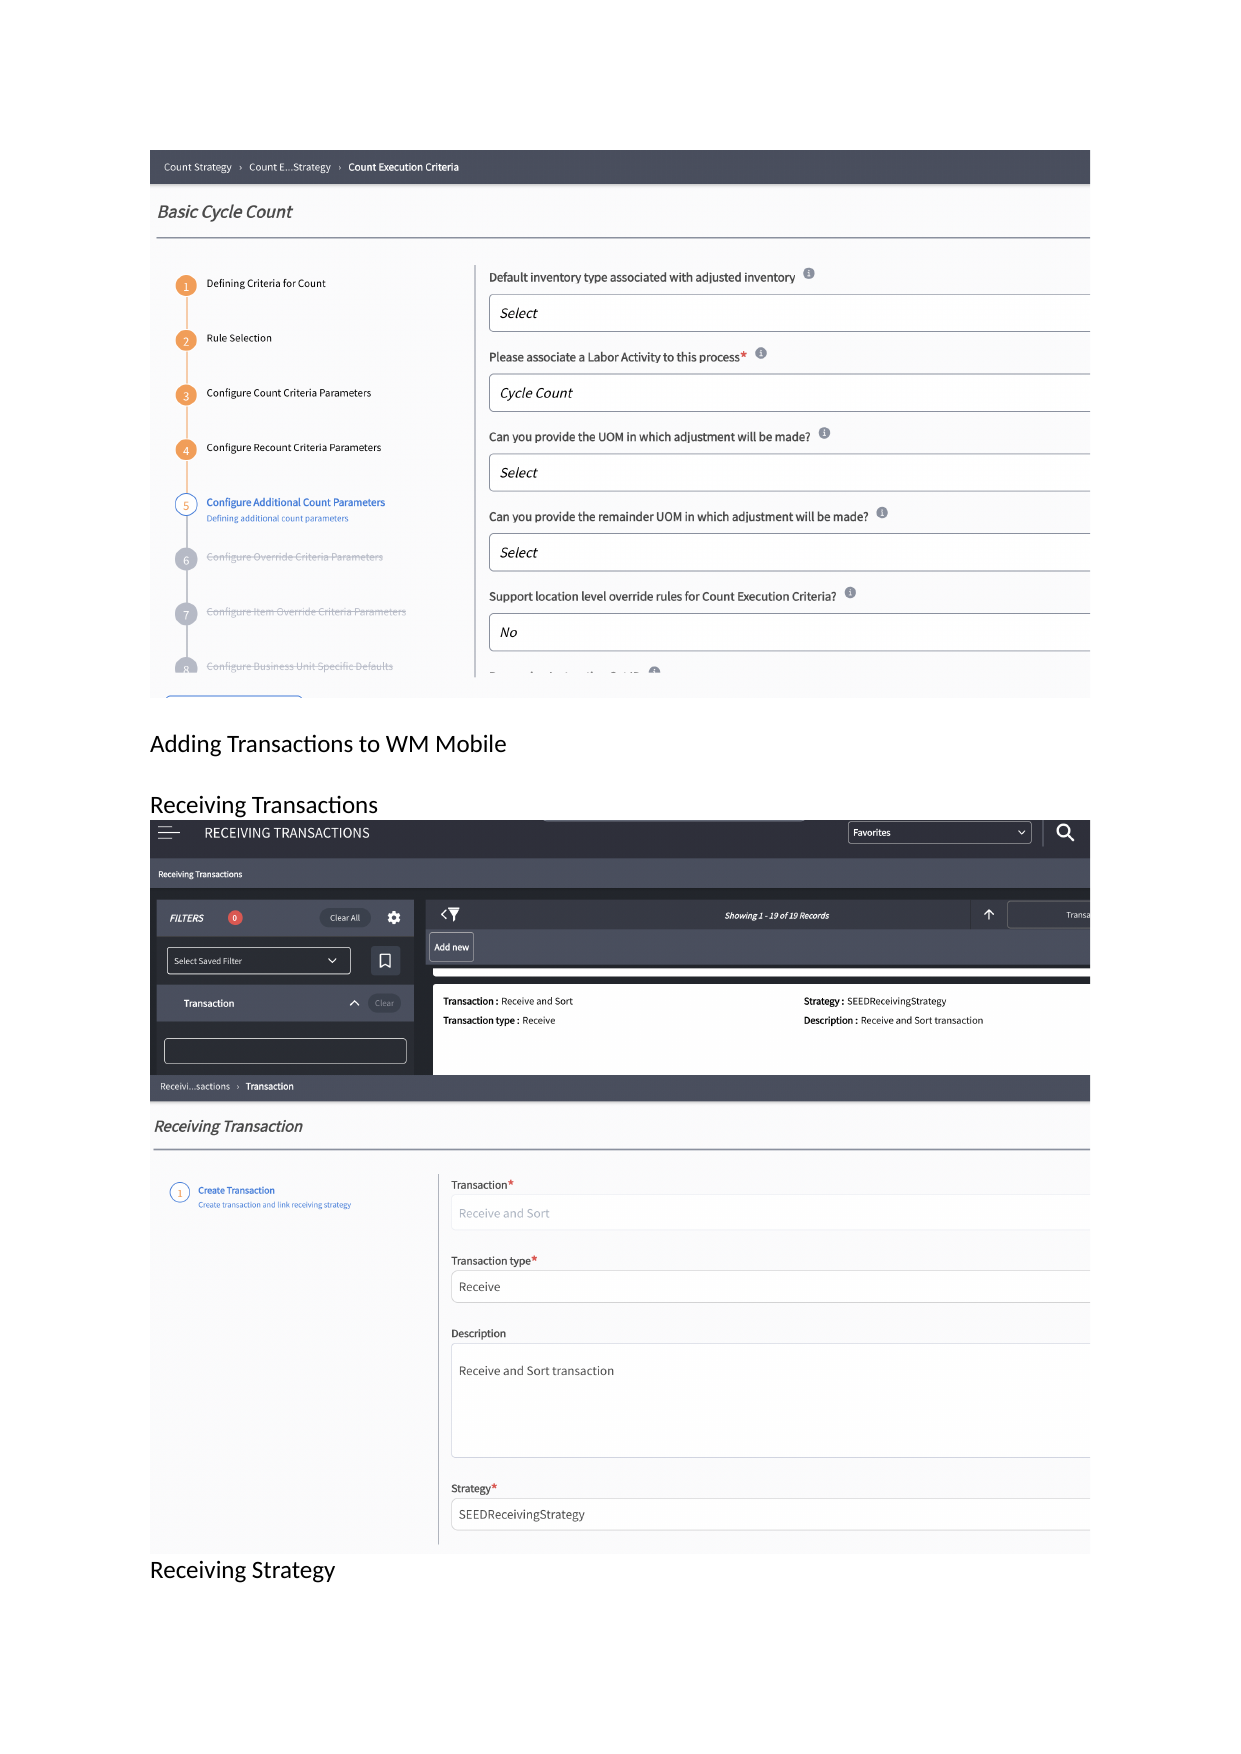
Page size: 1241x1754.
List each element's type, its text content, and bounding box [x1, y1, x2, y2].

text Adding Transactions to WM Mobile [150, 728, 1090, 759]
text Receiving Strategy [150, 1554, 1090, 1584]
picture [150, 820, 1091, 1554]
text Receiving Transactions [150, 789, 1090, 820]
picture [150, 150, 1091, 698]
